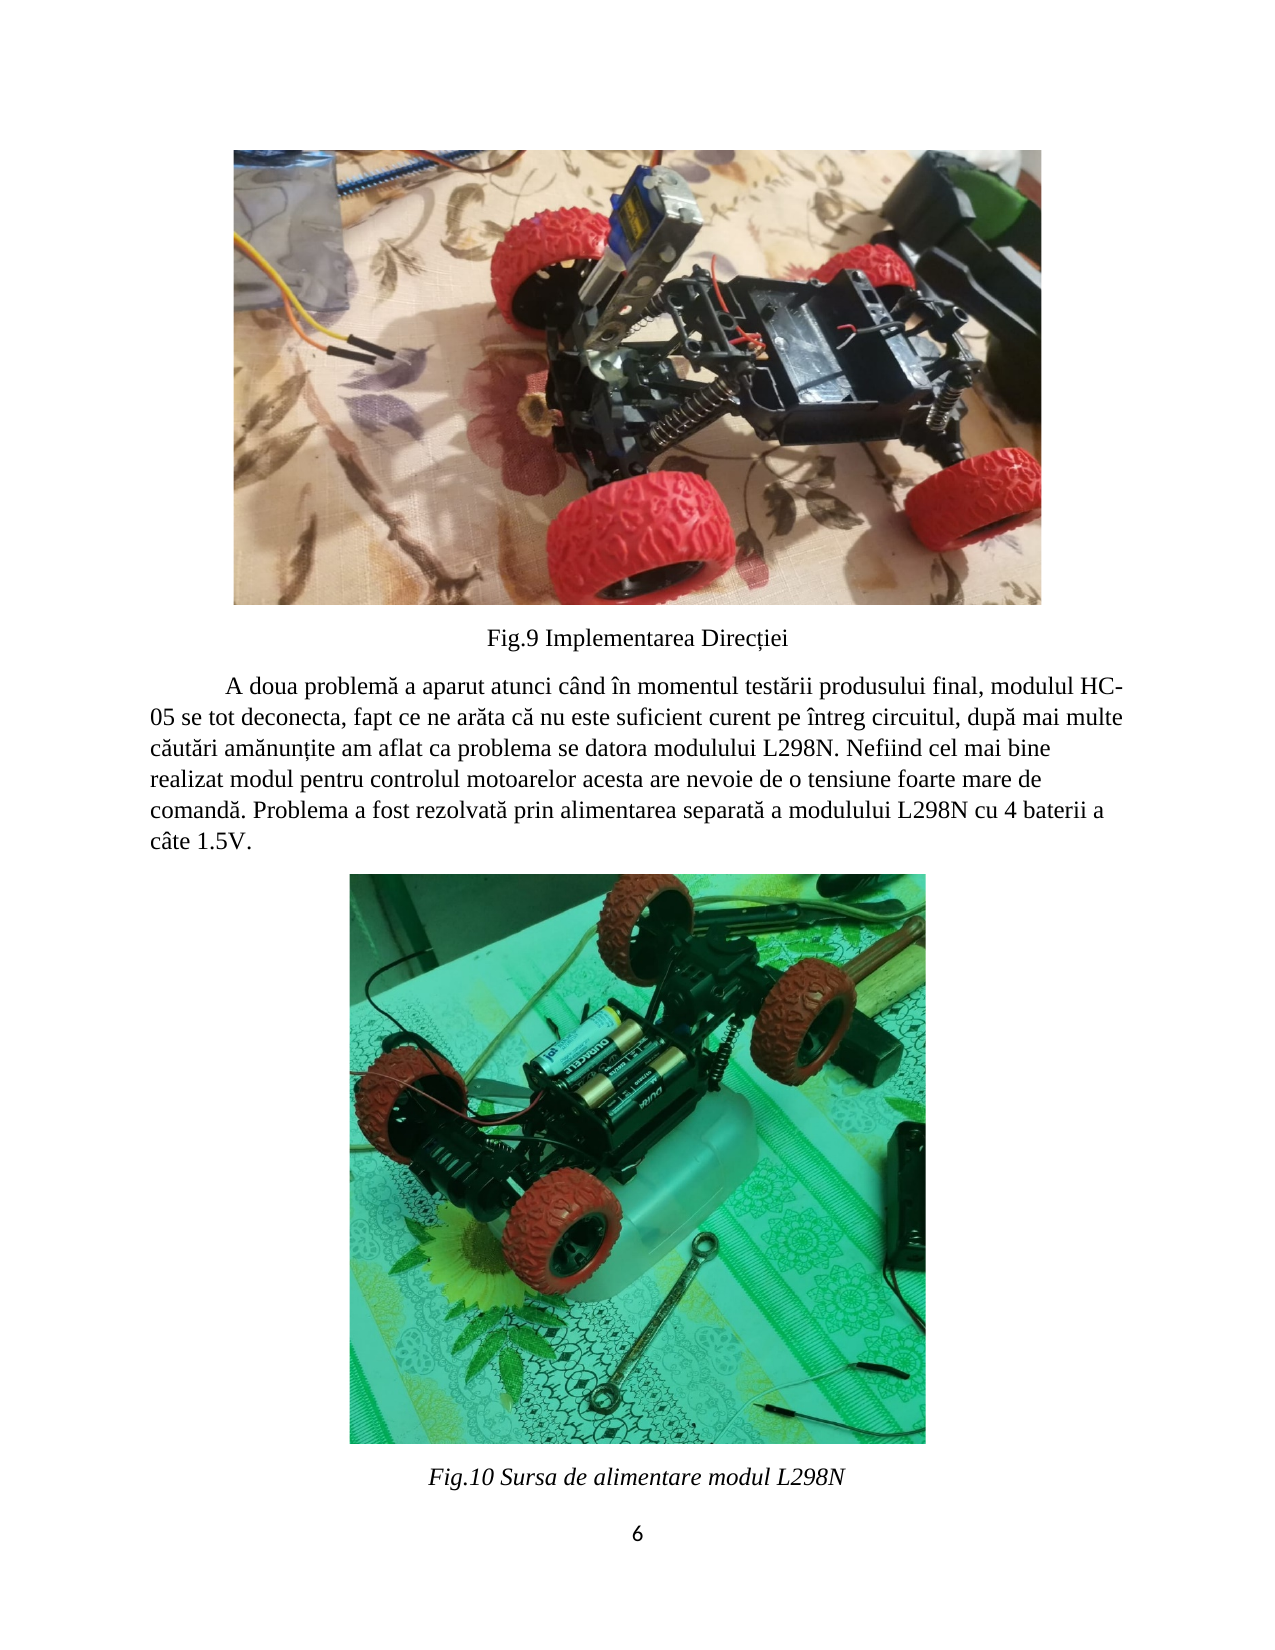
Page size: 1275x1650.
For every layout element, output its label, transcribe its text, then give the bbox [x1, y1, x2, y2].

text Fig.10 Sursa de alimentare modul L298N [150, 1462, 1125, 1491]
picture [233, 150, 1042, 605]
text Fig.9 Implementarea Direcției [150, 623, 1125, 652]
picture [349, 874, 926, 1444]
text A doua problemă a aparut atunci când în momentul testării produsului final, modulul HC-05 se tot deconecta, fapt ce ne arăta că nu este suficient curent pe întreg circuitul, după mai multe căutări amănunțite am aflat ca problema se datora modulului L298N. Nefiind cel mai bine realizat modul pentru controlul motoarelor acesta are nevoie de o tensiune foarte mare de comandă. Problema a fost rezolvată prin alimentarea separată a modulului L298N cu 4 baterii a câte 1.5V. [150, 671, 1125, 855]
